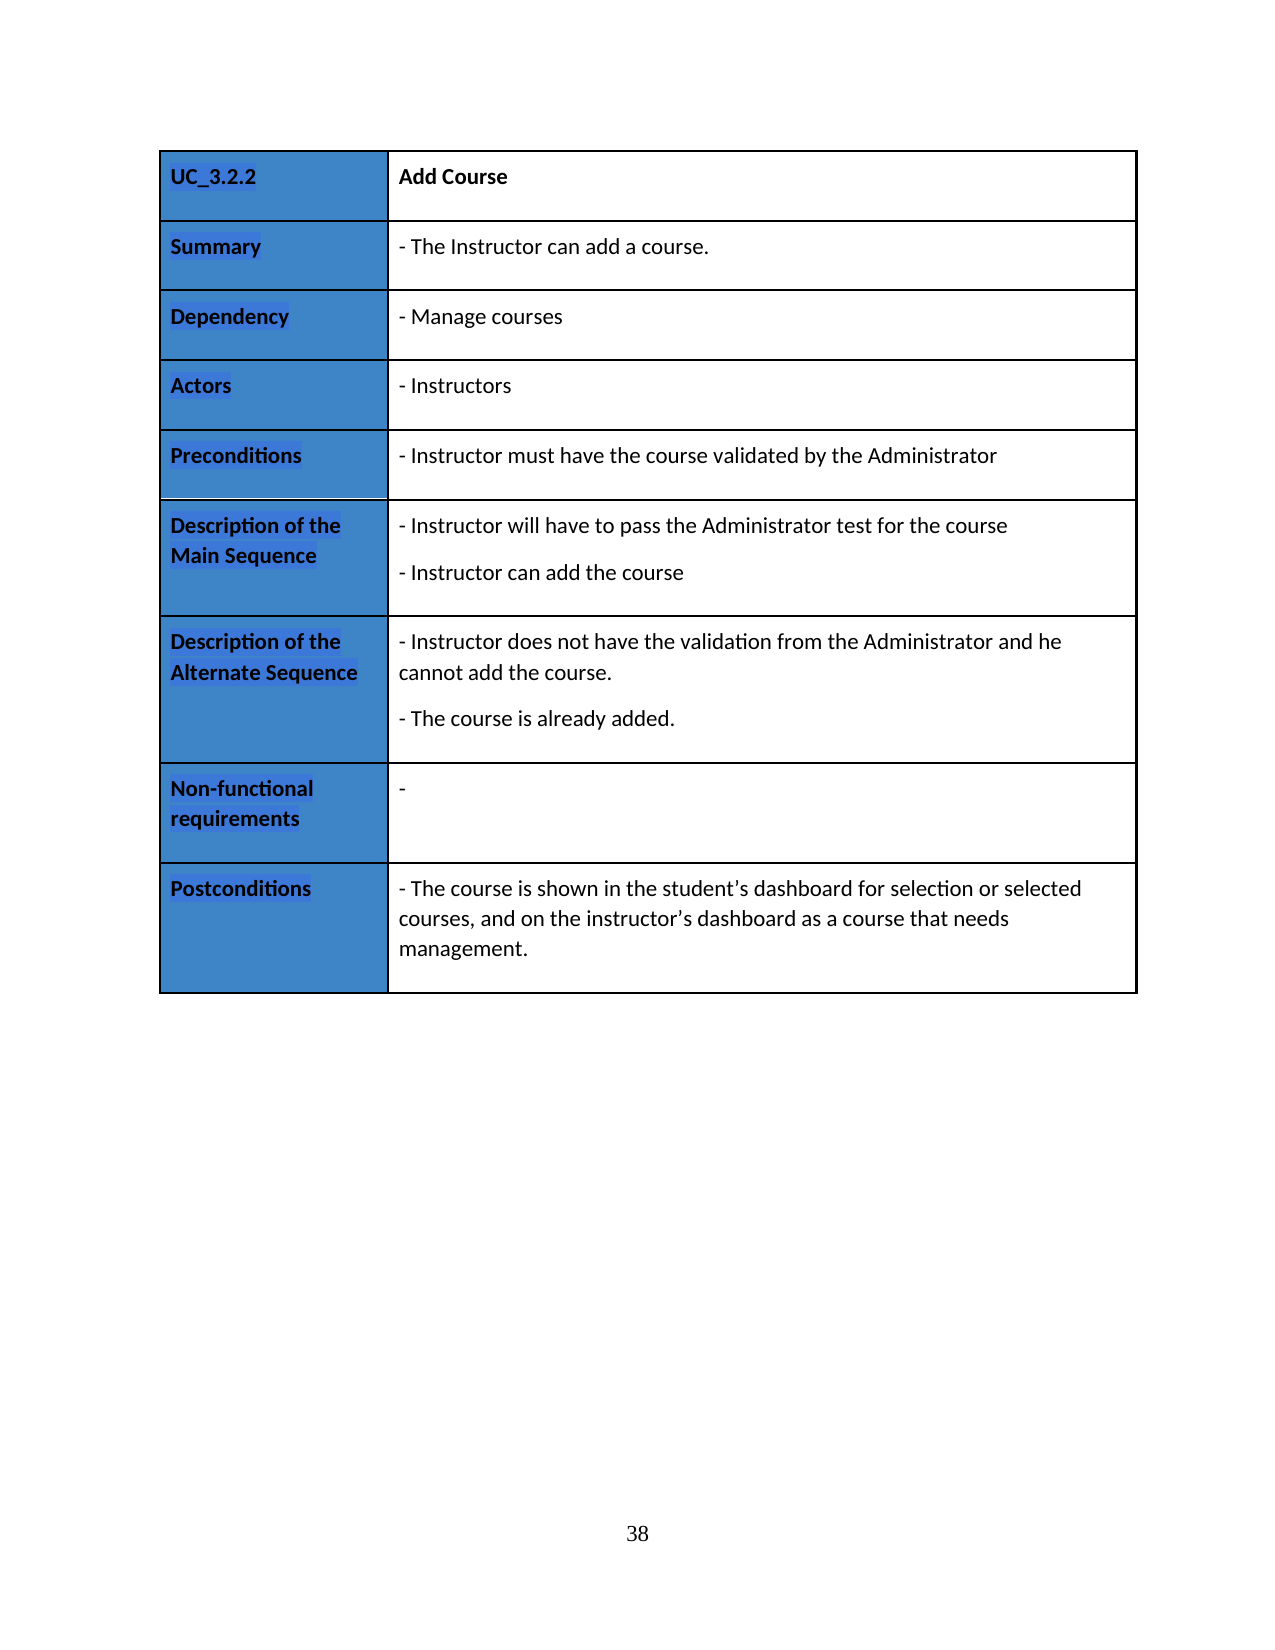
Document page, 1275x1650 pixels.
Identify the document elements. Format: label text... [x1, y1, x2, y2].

table_cell Actors [161, 361, 387, 429]
table_cell - Instructors [389, 361, 1135, 429]
table_cell - Instructor does not have the validation from the Administrator and he cannot add the course. - The course is already added. [389, 617, 1135, 762]
table_header UC_3.2.2 [161, 152, 387, 220]
table_cell - [389, 764, 1135, 862]
table_cell Postconditions [161, 864, 387, 992]
table_header Add Course [389, 152, 1135, 220]
table_cell Description of the Alternate Sequence [161, 617, 387, 762]
table_cell Description of the Main Sequence [161, 501, 387, 615]
table_cell - Instructor will have to pass the Administrator test for the course - Instructor can add the course [389, 501, 1135, 615]
table_cell - The course is shown in the student’s dashboard for selection or selected courses, and on the instructor’s dashboard as a course that needs management. [389, 864, 1135, 992]
table_cell - Manage courses [389, 291, 1135, 359]
table_cell - The Instructor can add a course. [389, 222, 1135, 289]
table_cell Summary [161, 222, 387, 289]
table_cell Preconditions [161, 431, 387, 498]
table_cell Non-functional requirements [161, 764, 387, 862]
table_cell - Instructor must have the course validated by the Administrator [389, 431, 1135, 498]
table_cell Dependency [161, 291, 387, 359]
